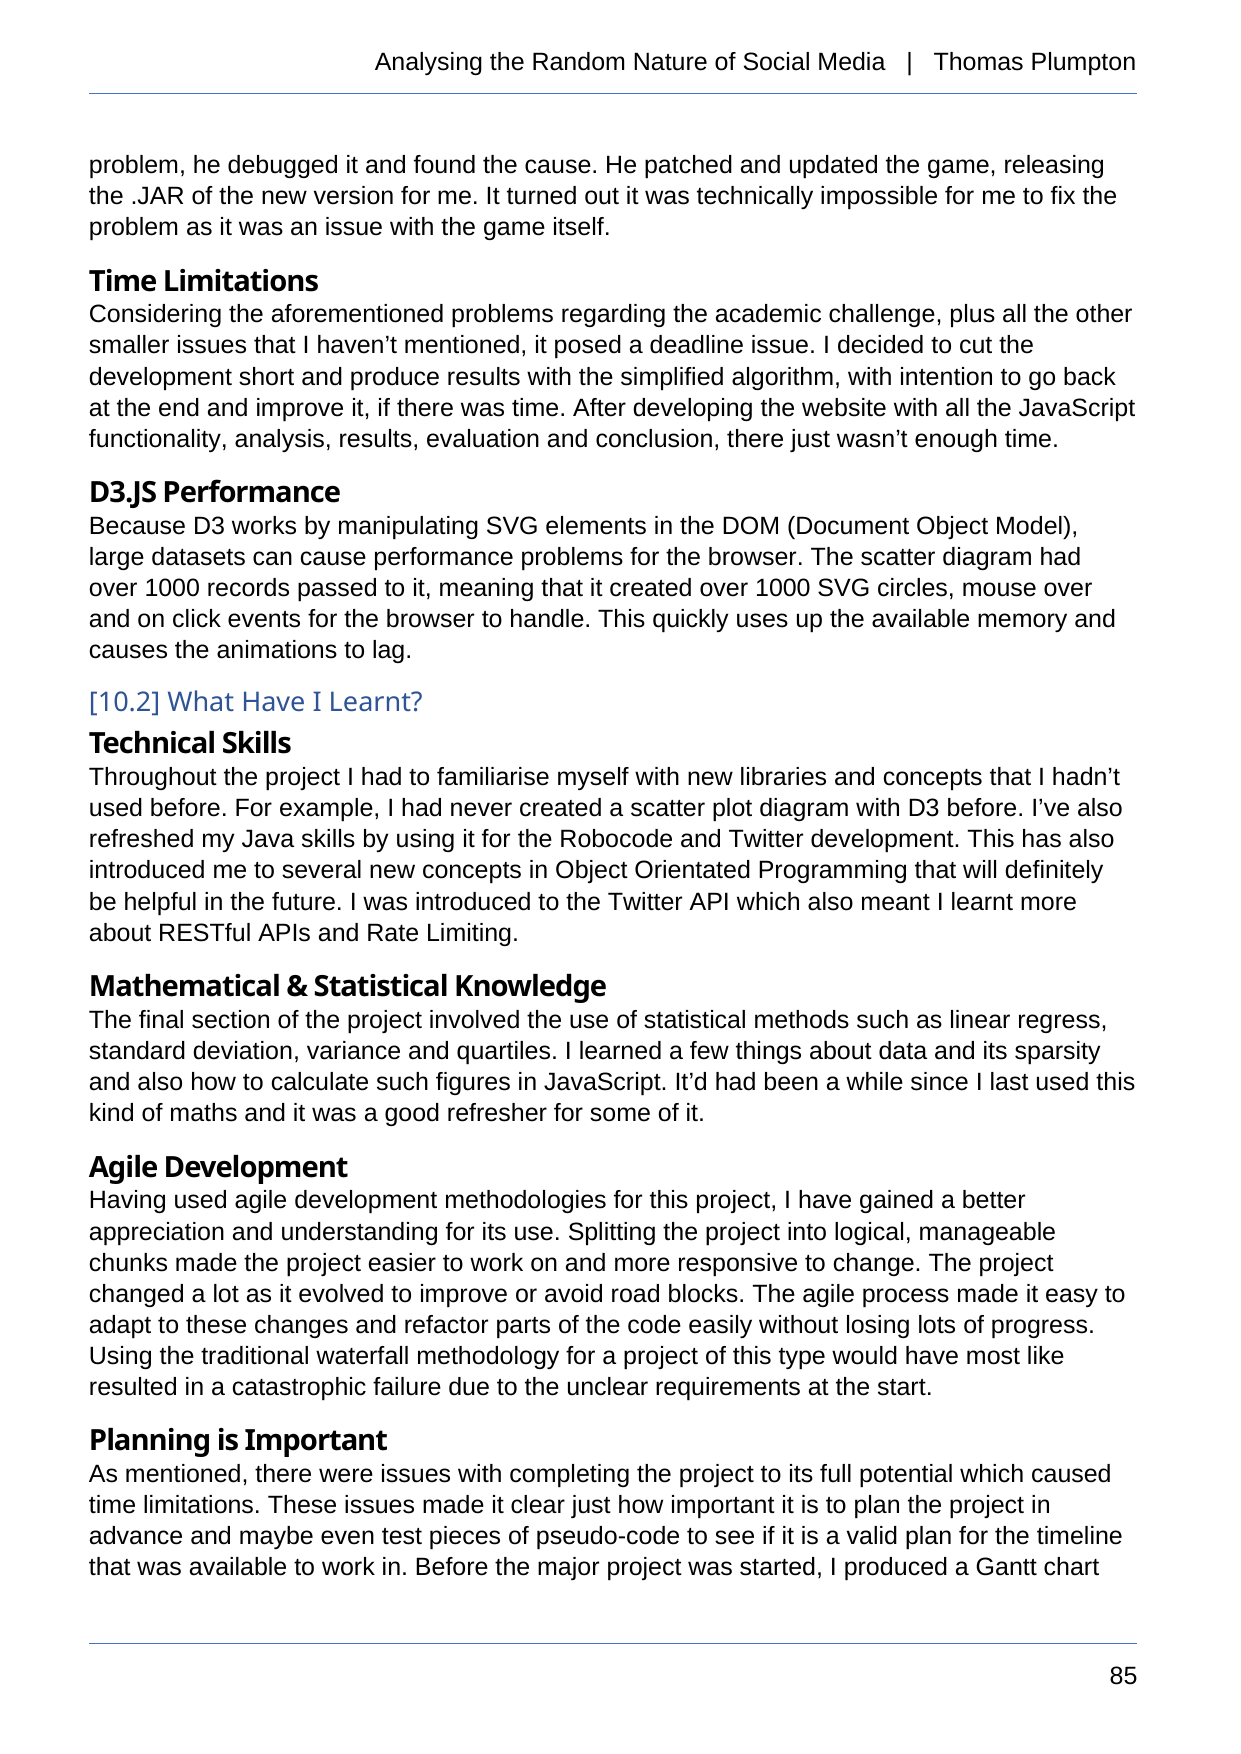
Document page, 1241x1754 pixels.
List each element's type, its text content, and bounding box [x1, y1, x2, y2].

text Considering the aforementioned problems regarding the academic challenge, plus all the other smaller issues that I haven’t mentioned, it posed a deadline issue. I decided to cut the development short and produce results with the simplified algorithm, with intention to go back at the end and improve it, if there was time. After developing the website with all the JavaScript functionality, analysis, results, evaluation and conclusion, there just wasn’t enough time. [89, 299, 1137, 452]
text Having used agile development methodologies for this project, I have gained a better appreciation and understanding for its use. Splitting the project into logical, manageable chunks made the project easier to work on and more responsive to change. The project changed a lot as it evolved to improve or avoid road blocks. The agile process made it easy to adapt to these changes and refactor parts of the code easily without losing lots of progress. Using the traditional waterfall methodology for a project of this type would have most like resulted in a catastrophic failure due to the unclear requirements at the start. [89, 1186, 1137, 1401]
text The final section of the project involved the use of statistical methods such as linear regress, standard deviation, variance and quartiles. I learned a few things about data and its sparsity and also how to calculate such figures in JavaScript. It’d had been a while since I last used this kind of maths and it was a good refresher for some of it. [89, 1005, 1137, 1127]
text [89, 150, 1137, 241]
title Agile Development [89, 1146, 1137, 1186]
subtitle [10.2] What Have I Learnt? [89, 683, 1137, 720]
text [89, 1459, 1137, 1581]
title Planning is Important [89, 1419, 1137, 1459]
title Mathematical & Statistical Knowledge [89, 965, 1137, 1005]
title D3.JS Performance [89, 471, 1137, 511]
text Because D3 works by manipulating SVG elements in the DOM (Document Object Model), large datasets can cause performance problems for the browser. The scatter diagram had over 1000 records passed to it, meaning that it created over 1000 SVG circles, mouse over and on click events for the browser to handle. This quickly uses up the available memory and causes the animations to lag. [89, 511, 1137, 664]
text Throughout the project I had to familiarise myself with new libraries and concepts that I hadn’t used before. For example, I had never created a scatter plot diagram with D3 before. I’ve also refreshed my Java skills by using it for the Robocode and Twitter development. This has also introduced me to several new concepts in Object Orientated Programming that will definitely be helpful in the future. I was introduced to the Twitter API which also meant I learnt more about RESTful APIs and Rate Limiting. [89, 762, 1137, 946]
title Technical Skills [89, 723, 1137, 762]
title Time Limitations [89, 260, 1137, 299]
